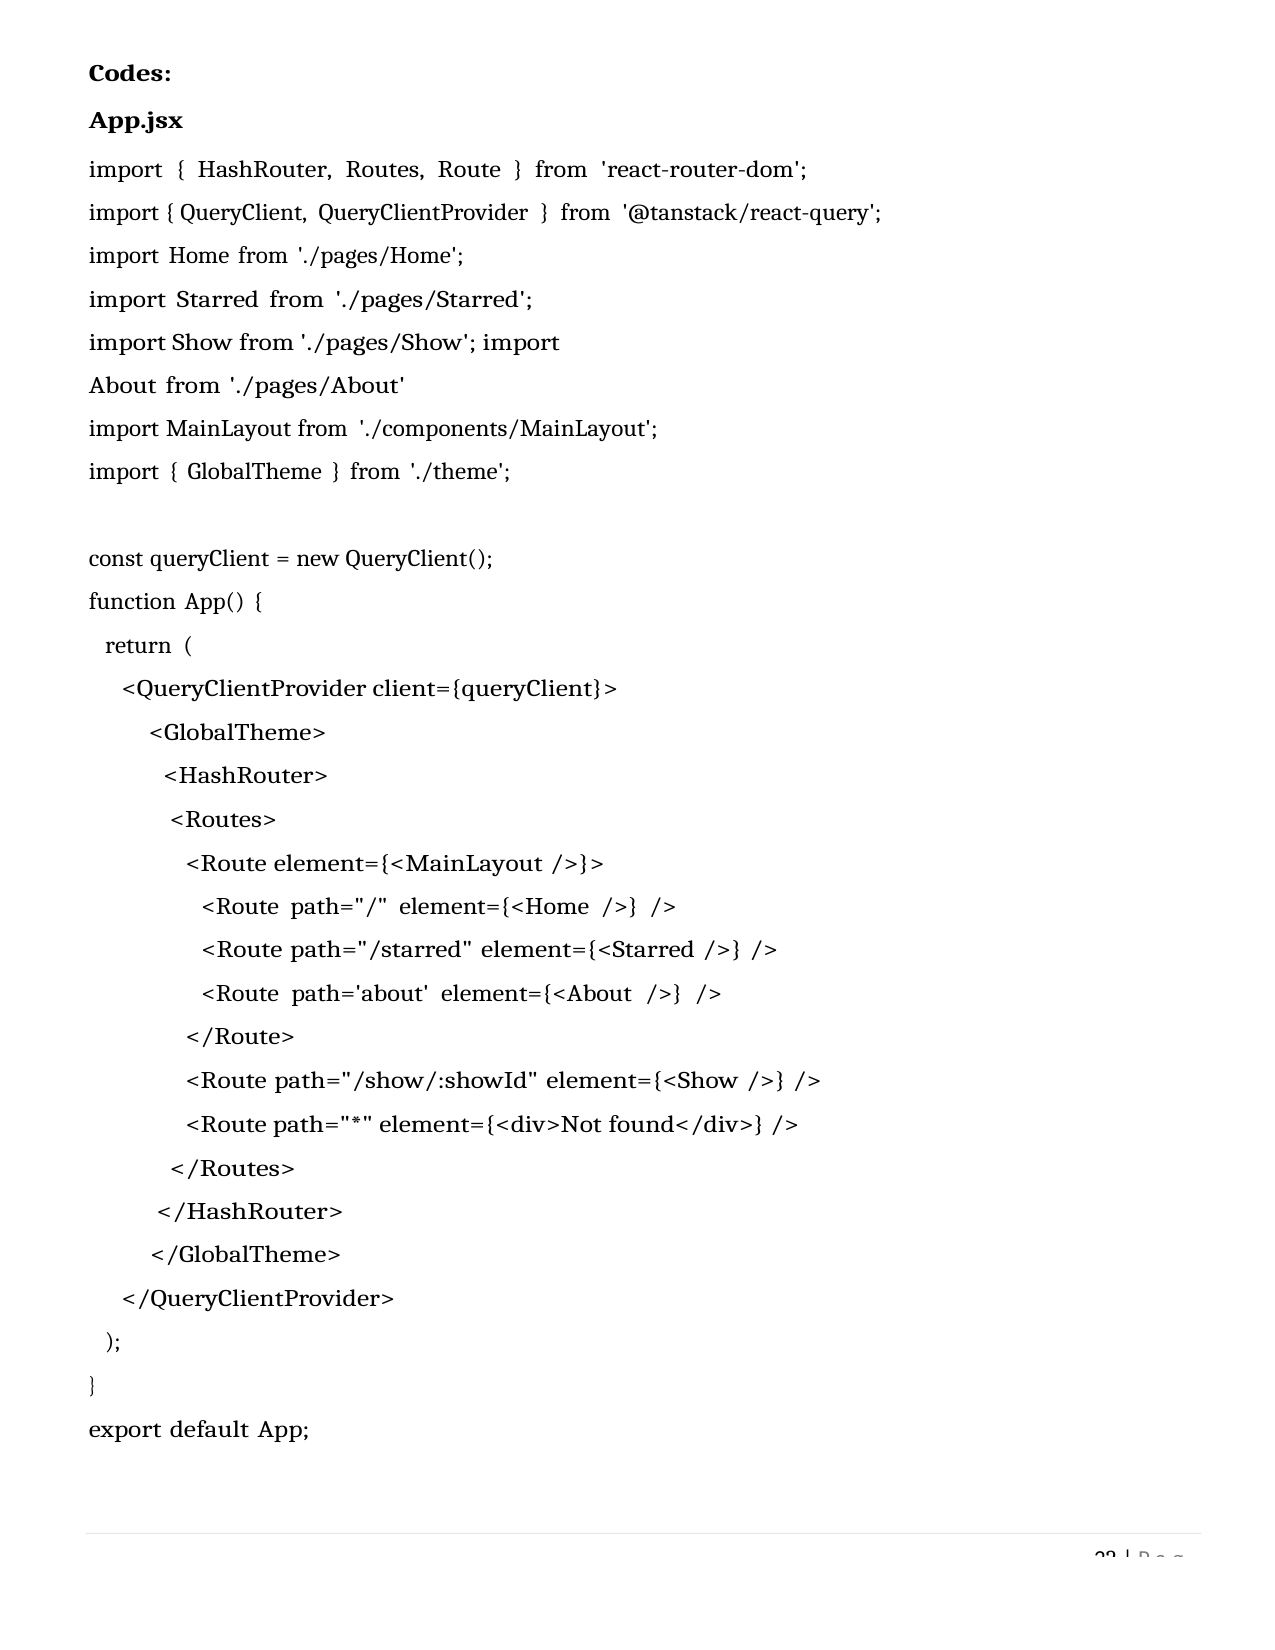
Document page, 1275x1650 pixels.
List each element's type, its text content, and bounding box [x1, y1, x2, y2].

text <Route path="/show/:showId" element={<Show />} /> [185, 1067, 1242, 1094]
text export default App; [88, 1416, 1242, 1443]
text </GlobalTheme> [77, 1241, 341, 1269]
text App.jsx [88, 107, 1242, 135]
text } [88, 1372, 1242, 1399]
text </QueryClientProvider> [121, 1285, 1242, 1313]
text <Route path="/" element={<Home />} /> [201, 892, 1242, 920]
text <GlobalTheme> [77, 719, 326, 746]
text <Routes> [169, 806, 1242, 833]
text </Route> [185, 1023, 1242, 1051]
text <Route element={<MainLayout />}> [185, 849, 1242, 877]
text <QueryClientProvider client={queryClient}> [121, 675, 1242, 703]
text import { HashRouter, Routes, Route } from 'react-router-dom'; [88, 156, 1242, 183]
text <Route path='about' element={<About />} /> [201, 980, 1242, 1008]
text const queryClient = new QueryClient(); function App() { [88, 545, 570, 616]
text </HashRouter> [77, 1197, 343, 1225]
text import { QueryClient, QueryClientProvider } from '@tanstack/react-query'; import Home from './pages/Home'; [88, 199, 922, 270]
subtitle Codes: [88, 60, 1242, 87]
text return ( [105, 632, 1242, 659]
text ); [105, 1328, 1242, 1356]
text <Route path="/starred" element={<Starred />} /> [201, 936, 1242, 964]
text import Starred from './pages/Starred'; import Show from './pages/Show'; import About from './pages/About' [88, 286, 570, 399]
text </Routes> [169, 1154, 1242, 1182]
text import MainLayout from './components/MainLayout'; import { GlobalTheme } from './theme'; [88, 415, 686, 485]
text <HashRouter> [77, 762, 328, 789]
text <Route path="*" element={<div>Not found</div>} /> [185, 1111, 1242, 1138]
